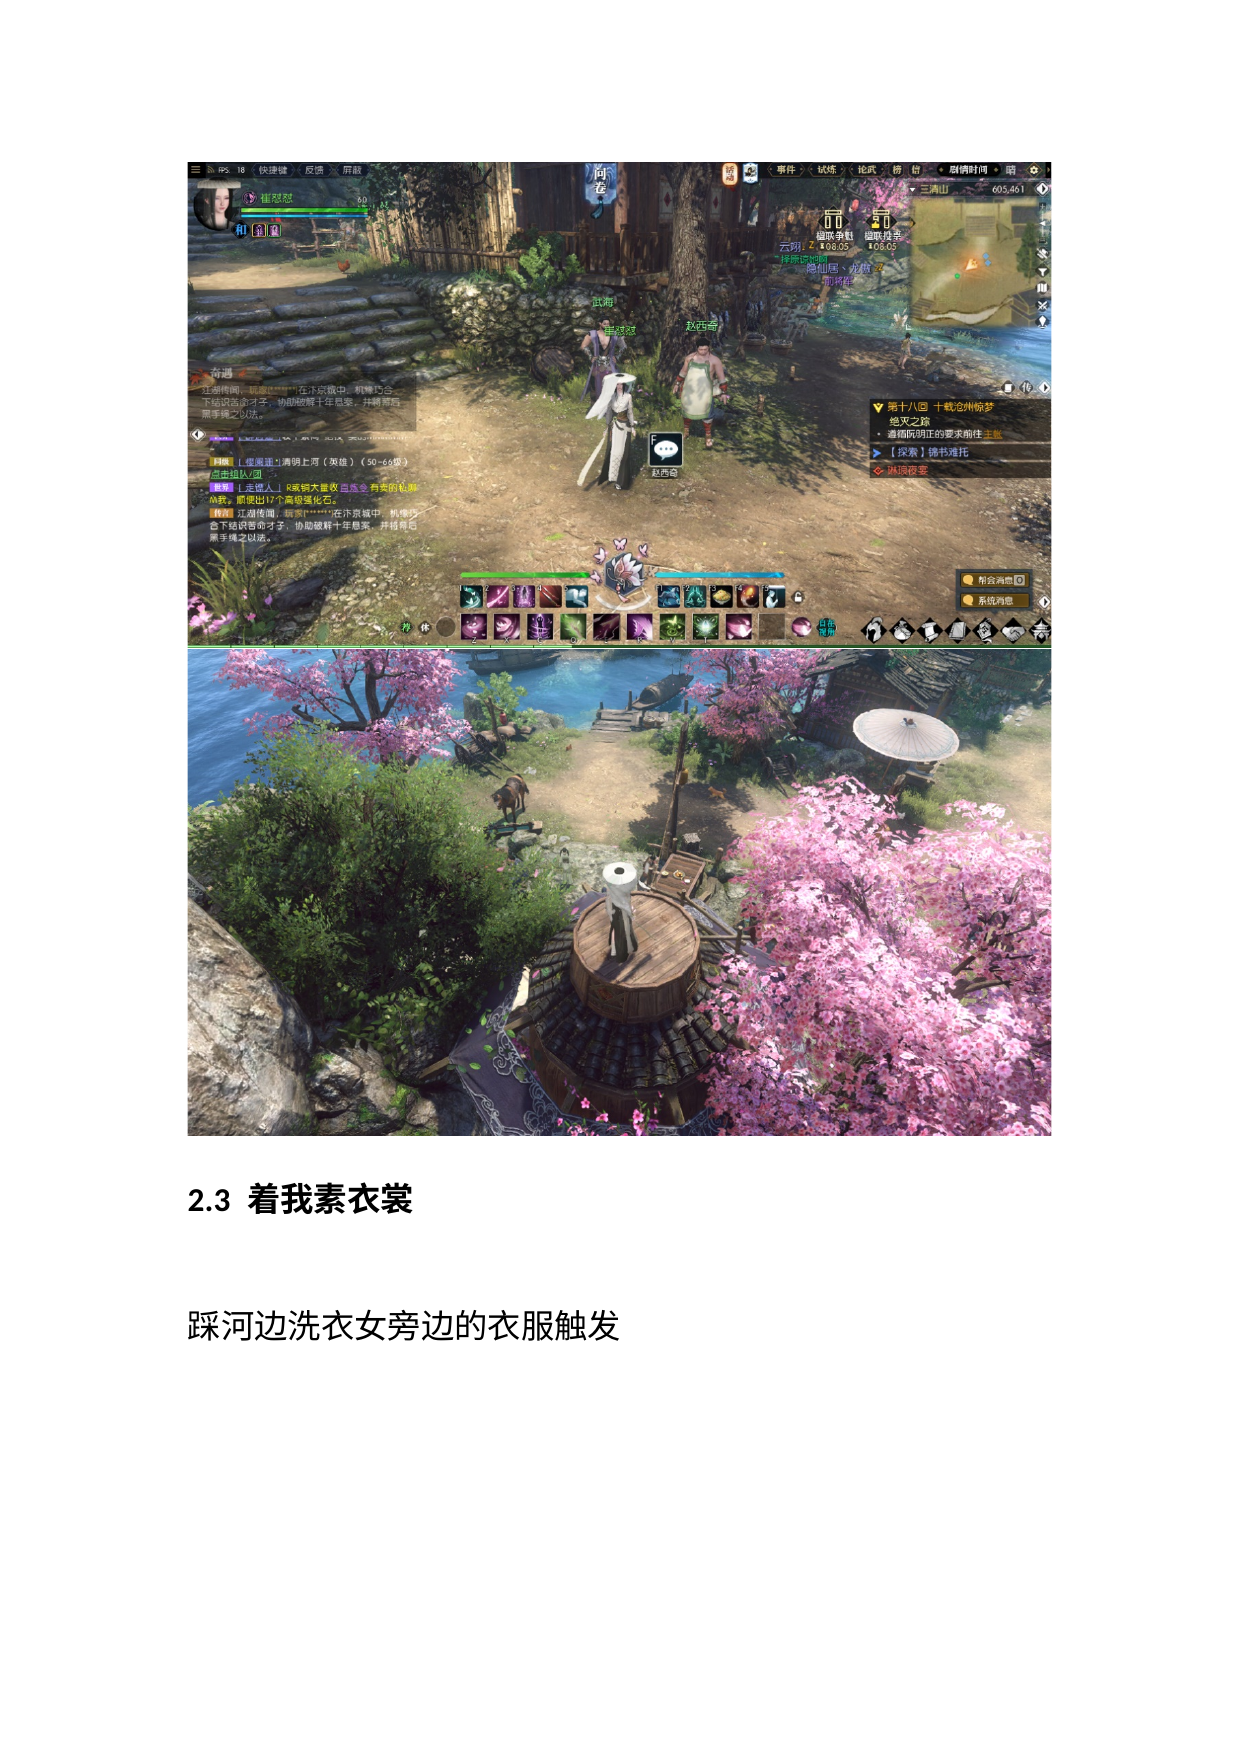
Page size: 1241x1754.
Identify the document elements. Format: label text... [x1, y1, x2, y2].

text 踩河边洗衣女旁边的衣服触发 [187, 1291, 1053, 1356]
picture [187, 162, 1052, 648]
subtitle 着我素衣裳 [187, 1164, 1053, 1229]
picture [187, 649, 1052, 1136]
